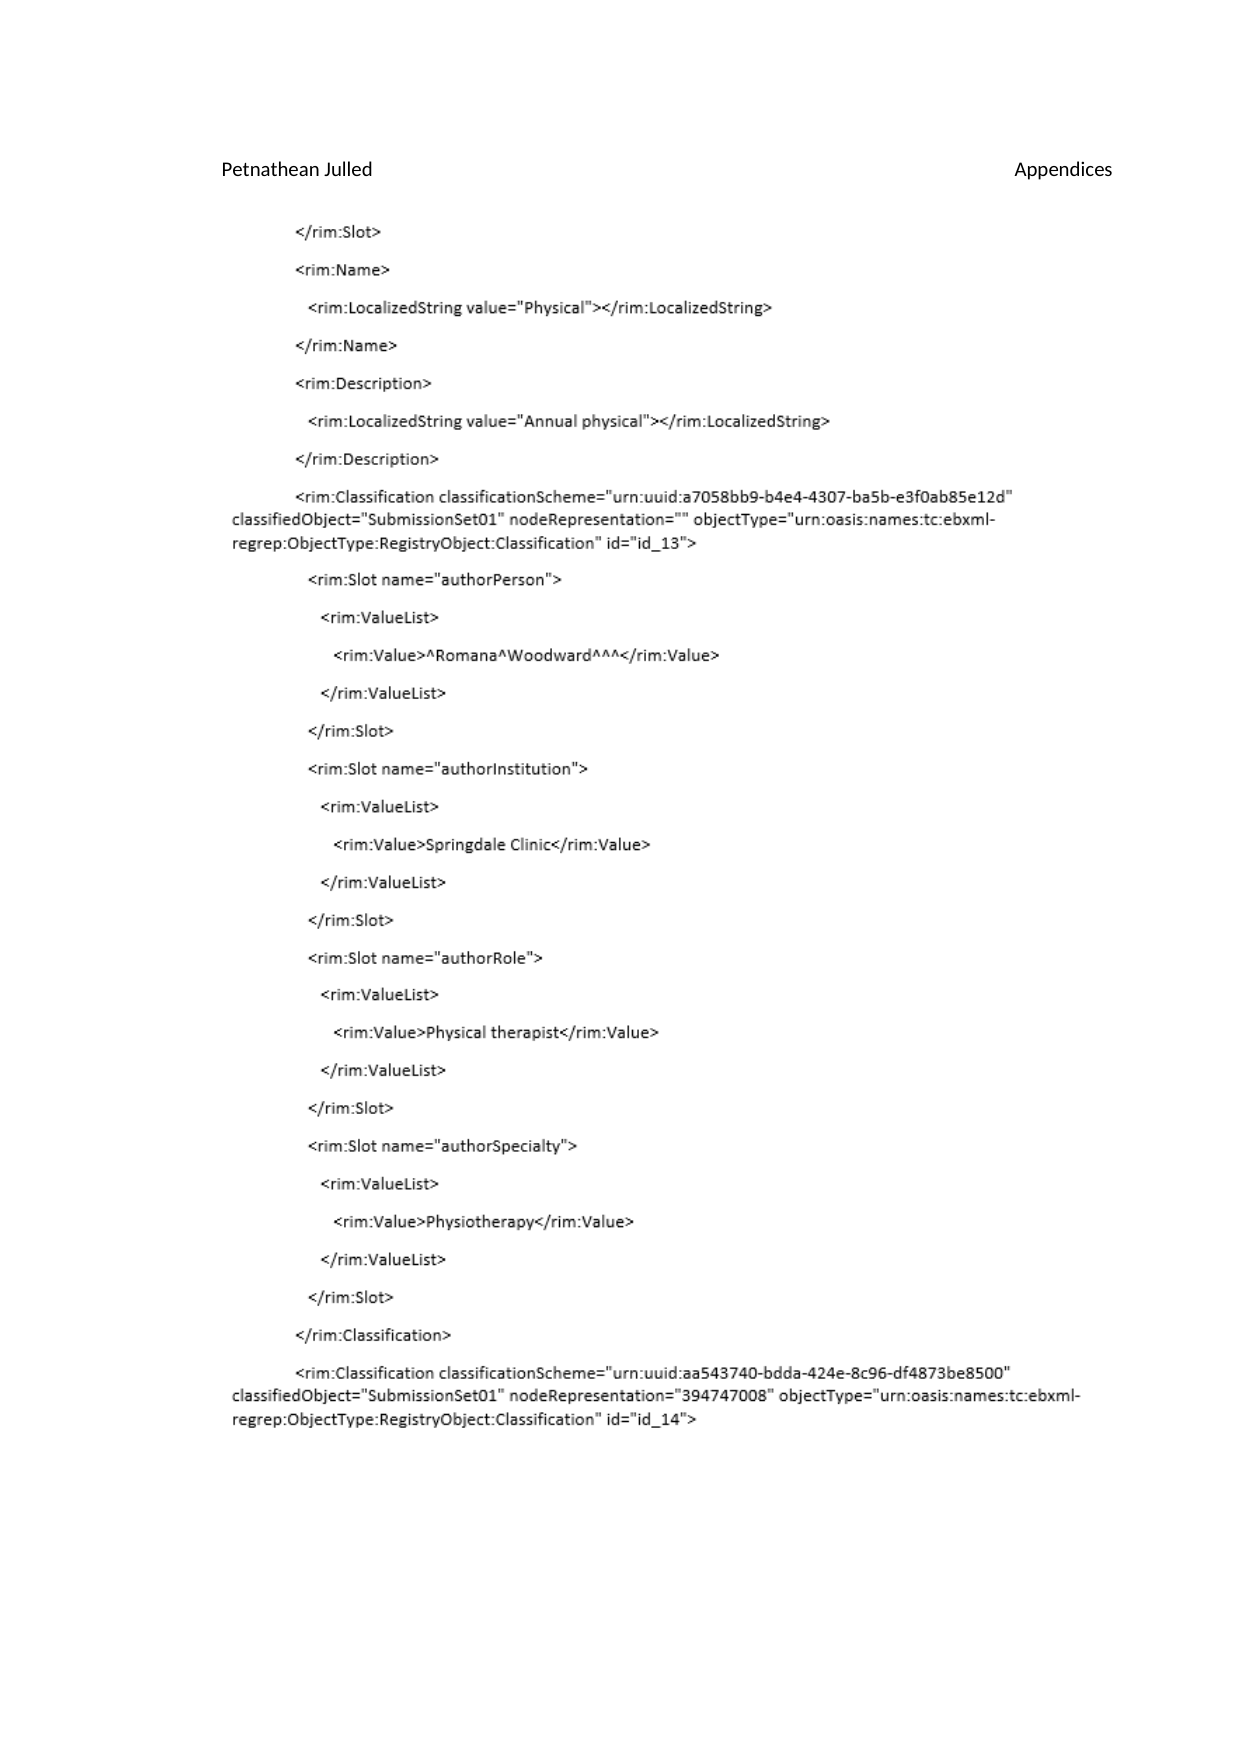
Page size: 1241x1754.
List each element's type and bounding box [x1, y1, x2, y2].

picture [221, 221, 1105, 1435]
